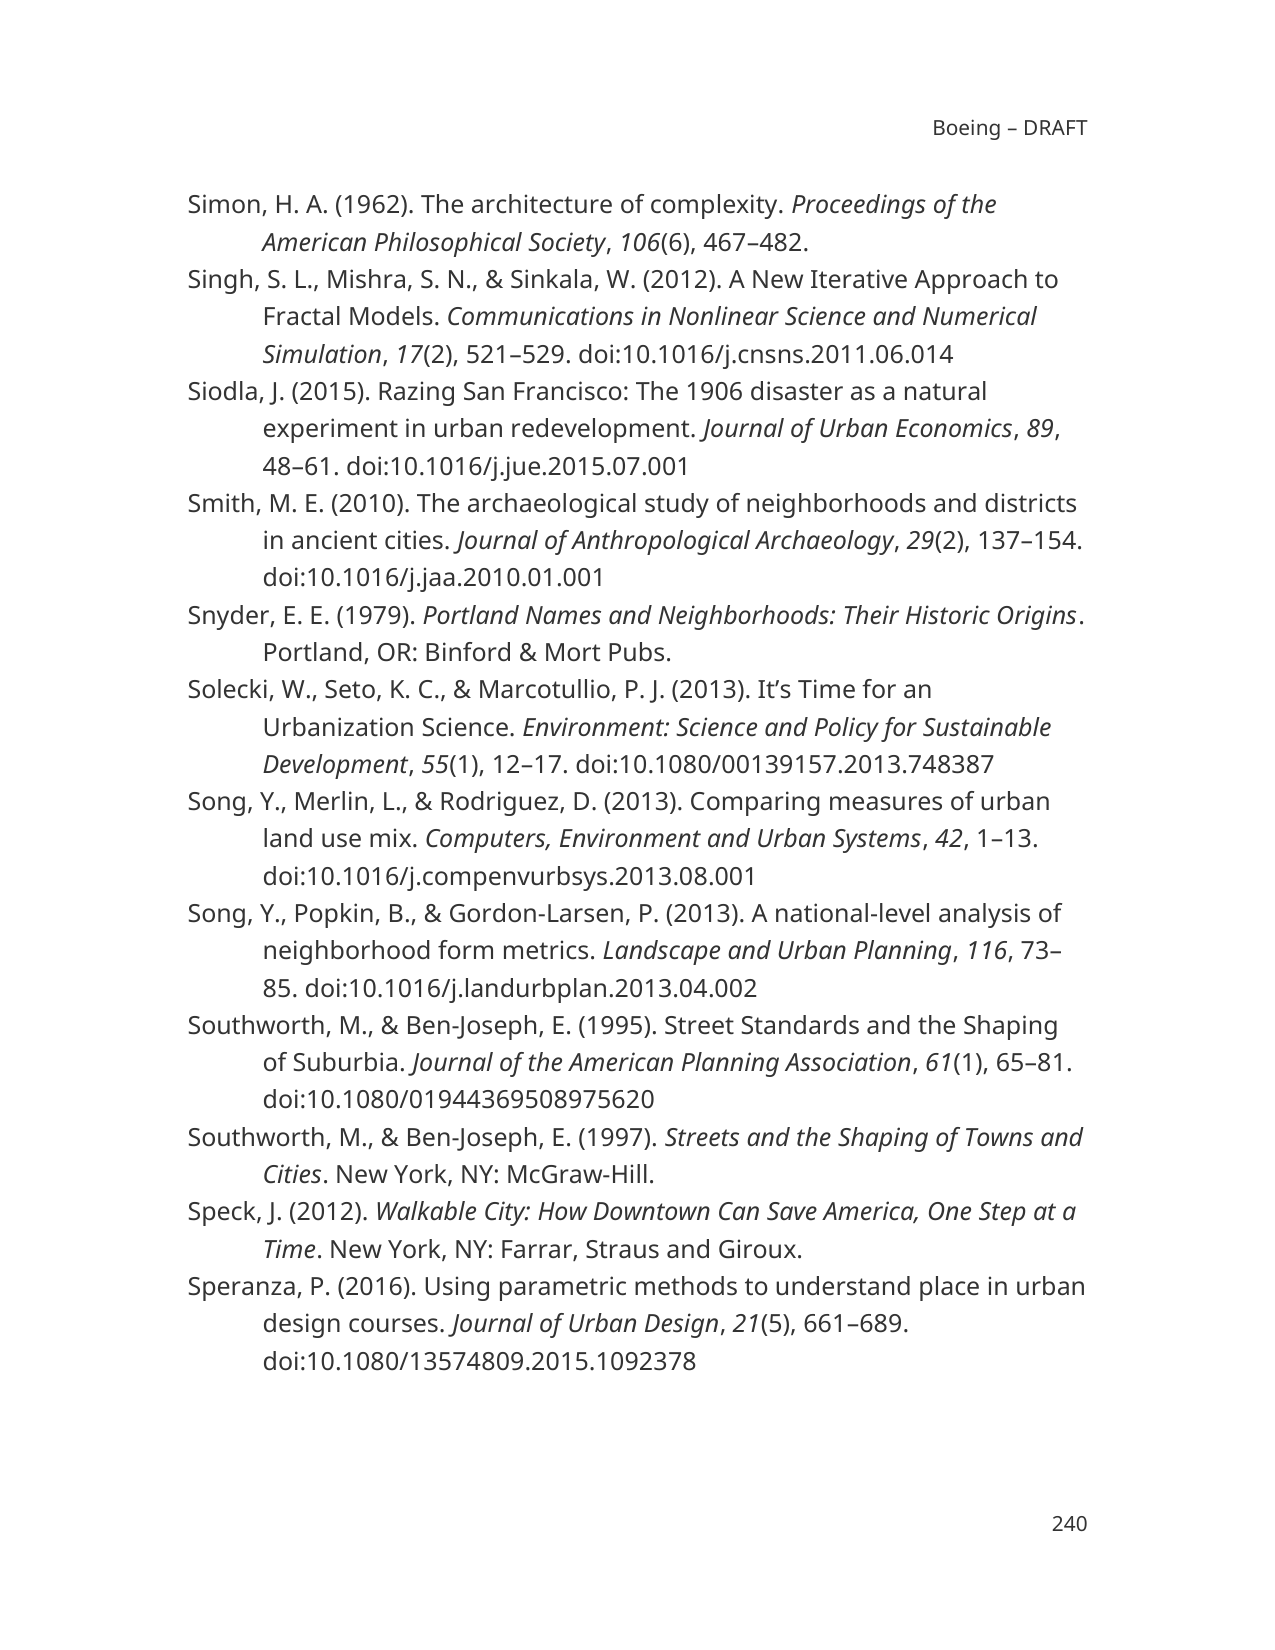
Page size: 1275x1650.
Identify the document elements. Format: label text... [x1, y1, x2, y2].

text Song, Y., Popkin, B., & Gordon-Larsen, P. (2013). A national-level analysis of neighborhood form metrics. Landscape and Urban Planning, 116, 73–85. doi:10.1016/j.landurbplan.2013.04.002 [187, 896, 1087, 1004]
text Solecki, W., Seto, K. C., & Marcotullio, P. J. (2013). It’s Time for an Urbanization Science. Environment: Science and Policy for Sustainable Development, 55(1), 12–17. doi:10.1080/00139157.2013.748387 [187, 672, 1087, 781]
text Singh, S. L., Mishra, S. N., & Sinkala, W. (2012). A New Iterative Approach to Fractal Models. Communications in Nonlinear Science and Numerical Simulation, 17(2), 521–529. doi:10.1016/j.cnsns.2011.06.014 [187, 262, 1087, 371]
text Smith, M. E. (2010). The archaeological study of neighborhoods and districts in ancient cities. Journal of Anthropological Archaeology, 29(2), 137–154. doi:10.1016/j.jaa.2010.01.001 [187, 486, 1087, 594]
text Song, Y., Merlin, L., & Rodriguez, D. (2013). Comparing measures of urban land use mix. Computers, Environment and Urban Systems, 42, 1–13. doi:10.1016/j.compenvurbsys.2013.08.001 [187, 784, 1087, 893]
text Speck, J. (2012). Walkable City: How Downtown Can Save America, One Step at a Time. New York, NY: Farrar, Straus and Giroux. [187, 1194, 1087, 1266]
text Southworth, M., & Ben-Joseph, E. (1997). Streets and the Shaping of Towns and Cities. New York, NY: McGraw-Hill. [187, 1120, 1087, 1191]
text Snyder, E. E. (1979). Portland Names and Neighborhoods: Their Historic Origins. Portland, OR: Binford & Mort Pubs. [187, 598, 1087, 669]
text Siodla, J. (2015). Razing San Francisco: The 1906 disaster as a natural experiment in urban redevelopment. Journal of Urban Economics, 89, 48–61. doi:10.1016/j.jue.2015.07.001 [187, 374, 1087, 482]
text Speranza, P. (2016). Using parametric methods to understand place in urban design courses. Journal of Urban Design, 21(5), 661–689. doi:10.1080/13574809.2015.1092378 [187, 1269, 1087, 1377]
text Simon, H. A. (1962). The architecture of complexity. Proceedings of the American Philosophical Society, 106(6), 467–482. [187, 187, 1087, 259]
text Southworth, M., & Ben-Joseph, E. (1995). Street Standards and the Shaping of Suburbia. Journal of the American Planning Association, 61(1), 65–81. doi:10.1080/01944369508975620 [187, 1008, 1087, 1116]
